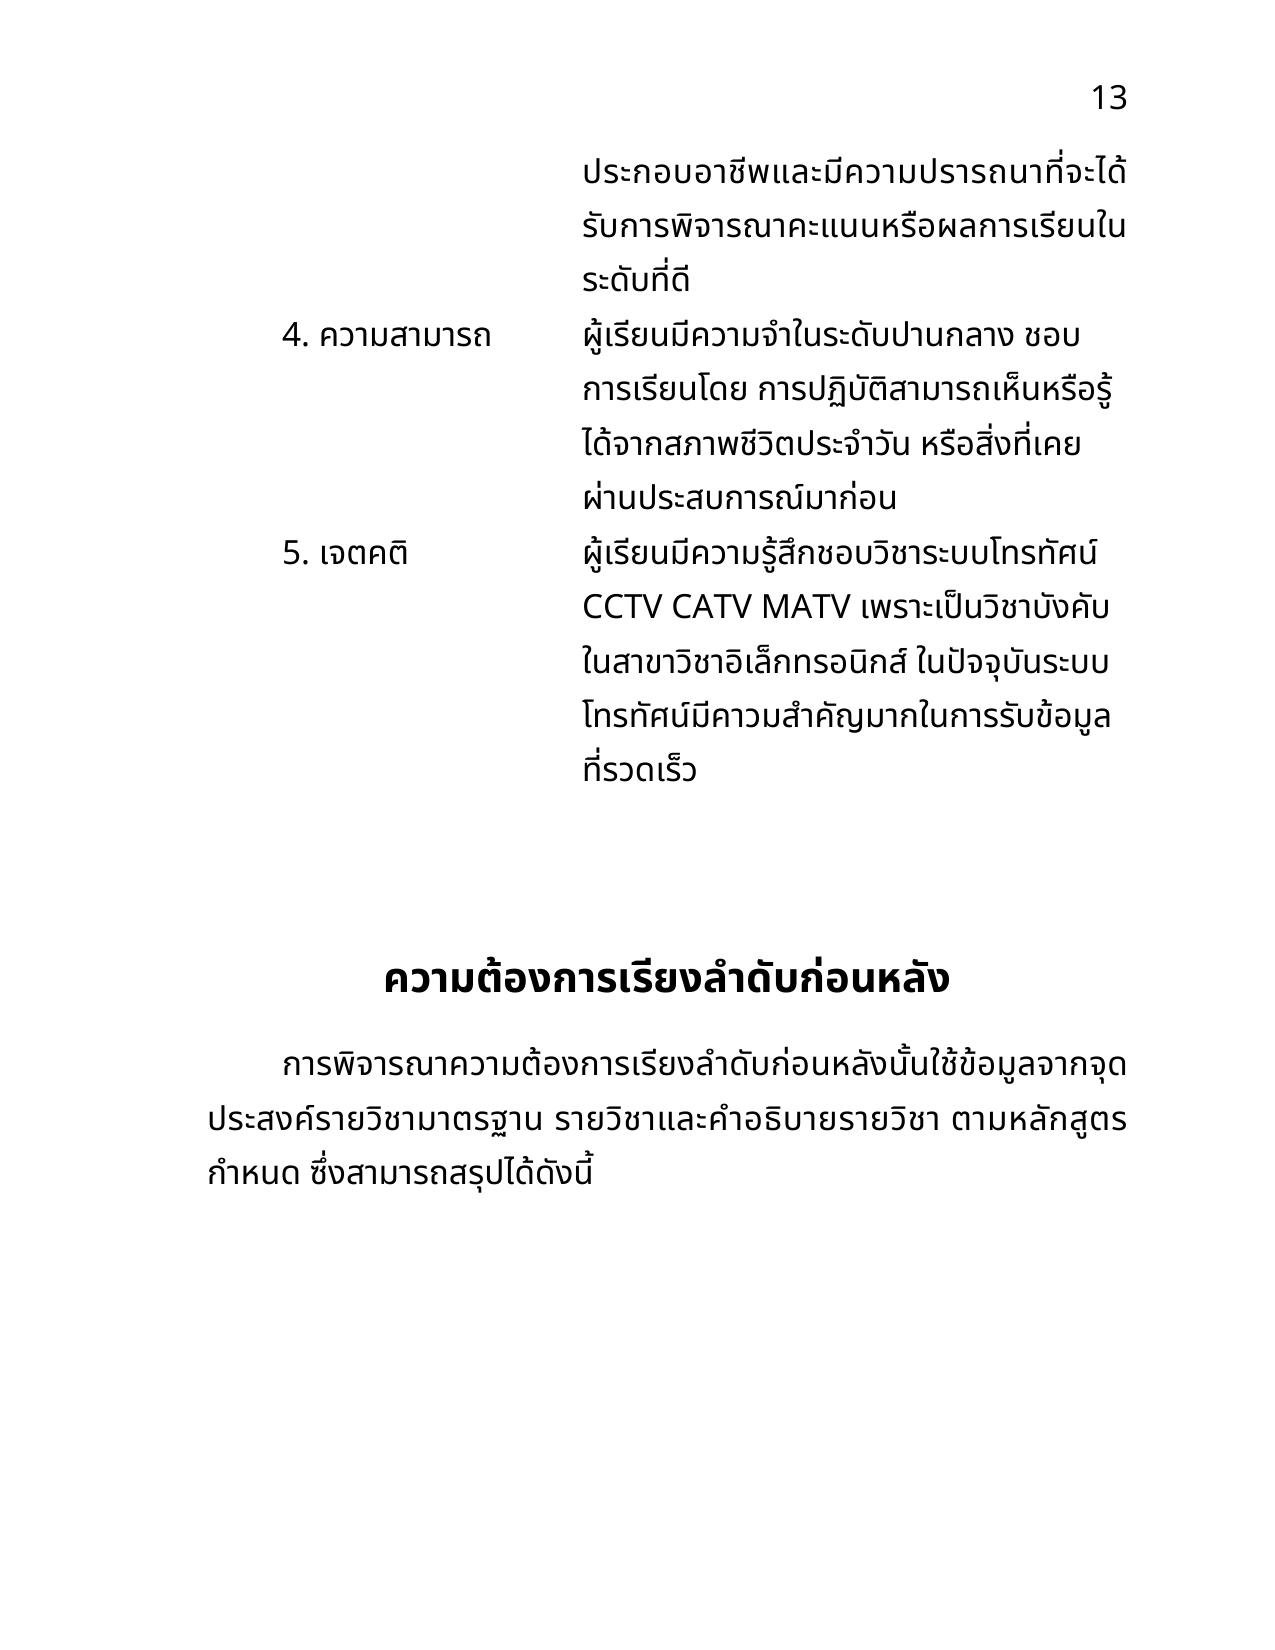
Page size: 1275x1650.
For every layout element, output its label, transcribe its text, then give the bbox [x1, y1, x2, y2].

text 4. ความสามารถ ผู้เรียนมีความจำในระดับปานกลาง ชอบการเรียนโดย การปฏิบัติสามารถเห็นหรือรู้ได้จากสภาพชีวิตประจำวัน หรือสิ่งที่เคยผ่านประสบการณ์มาก่อน [282, 311, 1128, 524]
text 5. เจตคติ ผู้เรียนมีความรู้สึกชอบวิชาระบบโทรทัศน์ CCTV CATV MATV เพราะเป็นวิชาบังคับ ในสาขาวิชาอิเล็กทรอนิกส์ ในปัจจุบันระบบโทรทัศน์มีคาวมสำคัญมากในการรับข้อมูลที่รวดเร็ว [282, 528, 1128, 797]
text ประกอบอาชีพและมีความปรารถนาที่จะได้รับการพิจารณาคะแนนหรือผลการเรียนในระดับที่ดี [272, 148, 1128, 307]
text ความต้องการเรียงลำดับก่อนหลัง [207, 948, 1128, 1011]
text การพิจารณาความต้องการเรียงลำดับก่อนหลังนั้นใช้ข้อมูลจากจุดประสงค์รายวิชามาตรฐาน รายวิชาและคำอธิบายรายวิชา ตามหลักสูตรกำหนด ซึ่งสามารถสรุปได้ดังนี้ [207, 1040, 1128, 1199]
